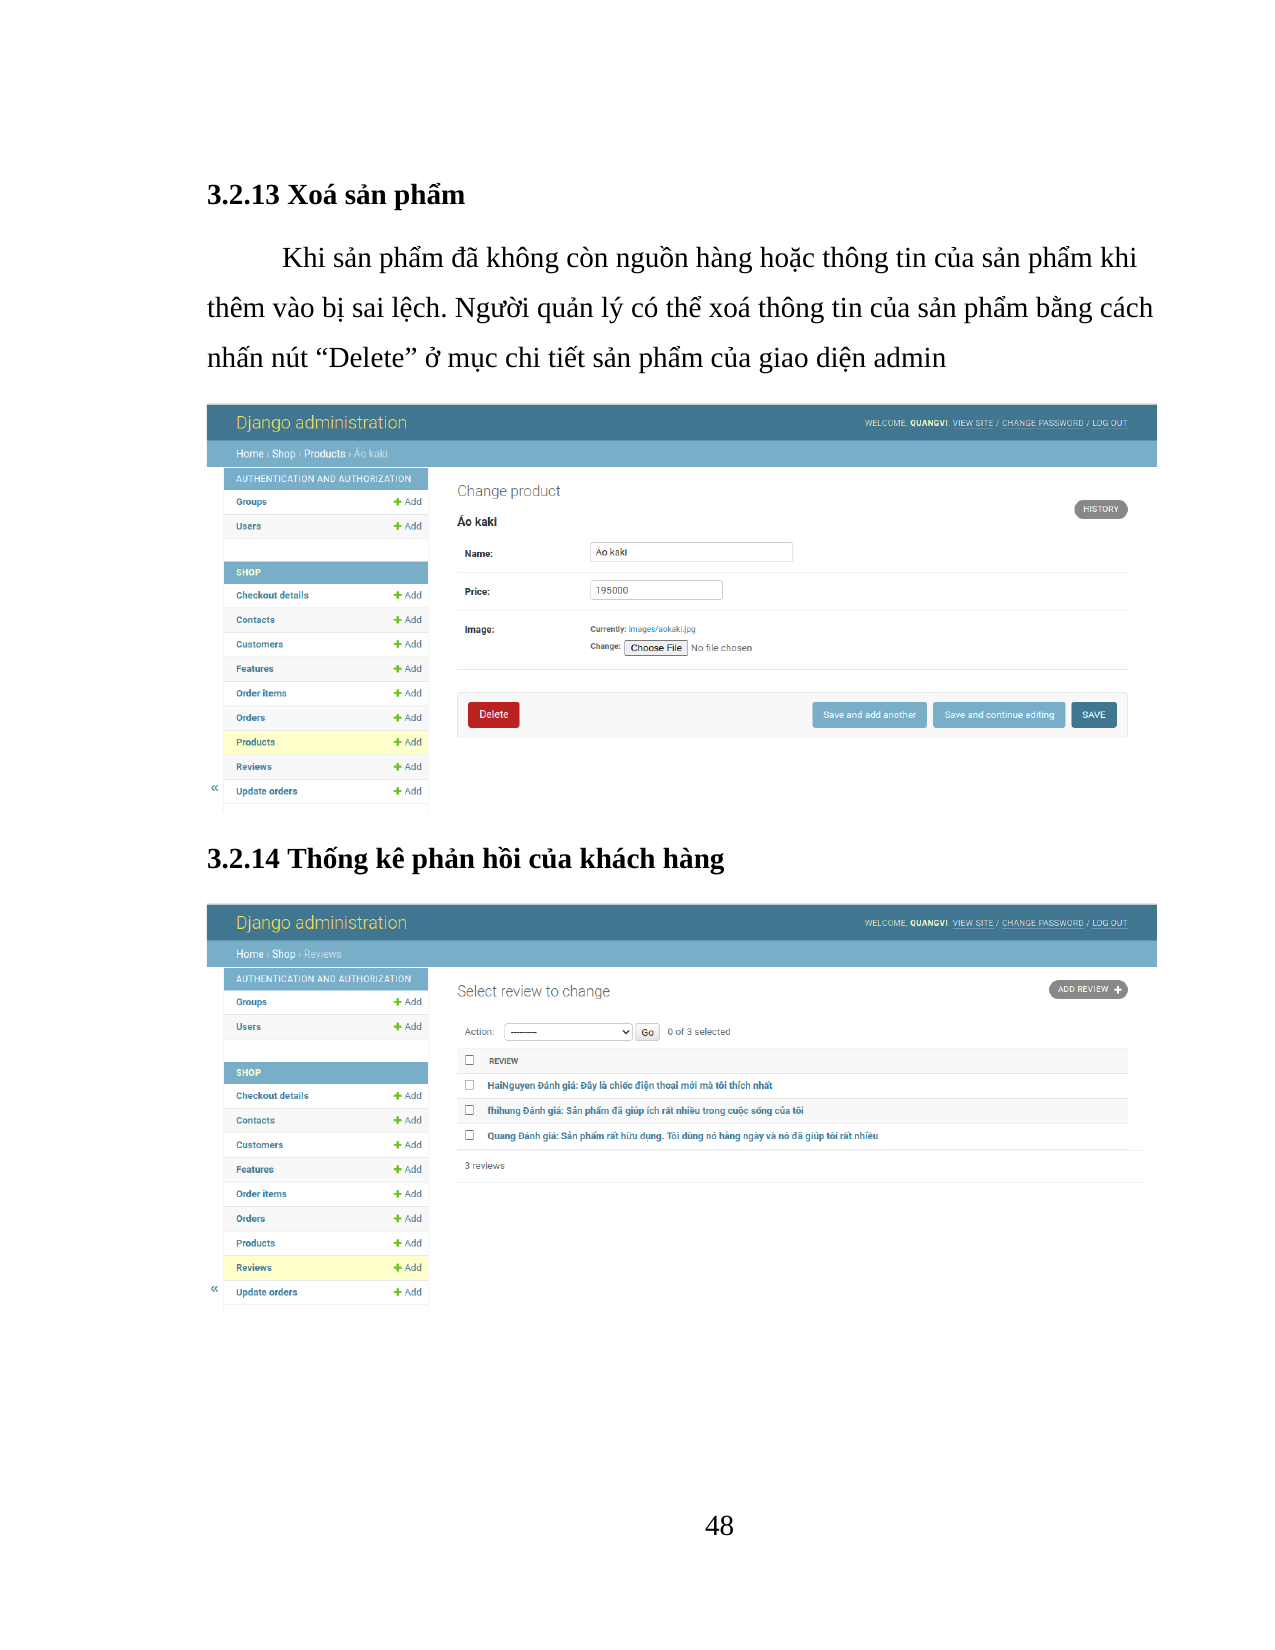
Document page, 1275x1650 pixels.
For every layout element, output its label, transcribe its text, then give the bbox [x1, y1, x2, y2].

text Khi sản phẩm đã không còn nguồn hàng hoặc thông tin của sản phẩm khi thêm vào bị sai lệch. Người quản lý có thể xoá thông tin của sản phẩm bằng cách nhấn nút “Delete” ở mục chi tiết sản phẩm của giao diện admin [207, 240, 1157, 374]
picture [206, 403, 1157, 812]
picture [206, 903, 1157, 1313]
subtitle 3.2.14 Thống kê phản hồi của khách hàng [207, 841, 1157, 874]
subtitle 3.2.13 Xoá sản phẩm [207, 177, 1157, 211]
